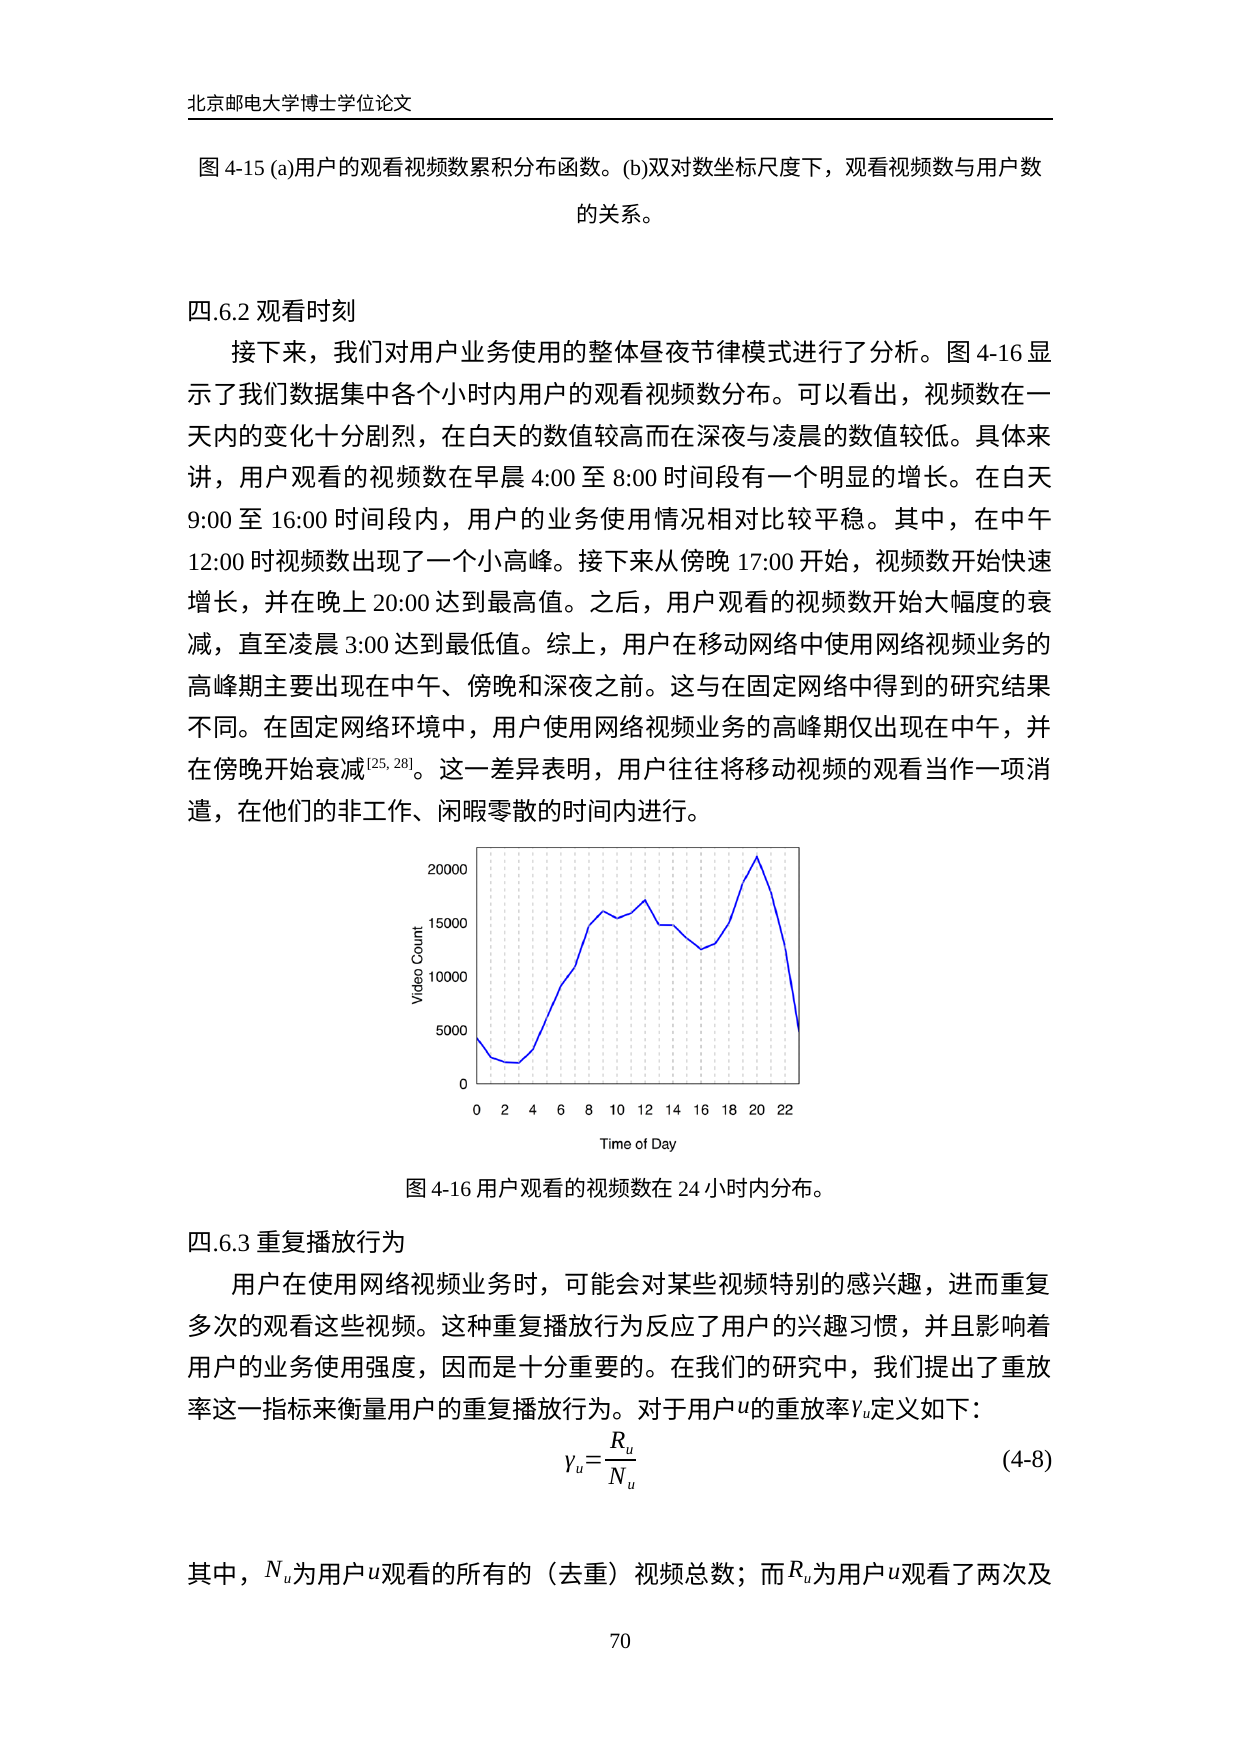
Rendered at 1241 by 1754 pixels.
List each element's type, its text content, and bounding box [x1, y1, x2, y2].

text 接下来，我们对用户业务使用的整体昼夜节律模式进行了分析。图4-16显示了我们数据集中各个小时内用户的观看视频数分布。可以看出，视频数在一天内的变化十分剧烈，在白天的数值较高而在深夜与凌晨的数值较低。具体来讲，用户观看的视频数在早晨4:00至8:00时间段有一个明显的增长。在白天9:00至16:00时间段内，用户的业务使用情况相对比较平稳。其中，在中午12:00时视频数出现了一个小高峰。接下来从傍晚17:00开始，视频数开始快速增长，并在晚上20:00达到最高值。之后，用户观看的视频数开始大幅度的衰减，直至凌晨3:00达到最低值。综上，用户在移动网络中使用网络视频业务的高峰期主要出现在中午、傍晚和深夜之前。这与在固定网络中得到的研究结果不同。在固定网络环境中，用户使用网络视频业务的高峰期仅出现在中午，并在傍晚开始衰减[25, 28]。这一差异表明，用户往往将移动视频的观看当作一项消遣，在他们的非工作、闲暇零散的时间内进行。 [187, 328, 1053, 828]
text 重复播放行为 [187, 1218, 1053, 1260]
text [187, 1551, 1053, 1592]
text 用户在使用网络视频业务时，可能会对某些视频特别的感兴趣，进而重复多次的观看这些视频。这种重复播放行为反应了用户的兴趣习惯，并且影响着用户的业务使用强度，因而是十分重要的。在我们的研究中，我们提出了重放率这一指标来衡量用户的重复播放行为。对于用户的重放率定义如下： [187, 1260, 1053, 1427]
picture [406, 828, 835, 1171]
text 图4-16 用户观看的视频数在24小时内分布。 [187, 1171, 1053, 1202]
text 观看时刻 [187, 287, 1053, 328]
text 图4-15 (a)用户的观看视频数累积分布函数。(b)双对数坐标尺度下，观看视频数与用户数的关系。 [187, 150, 1053, 229]
